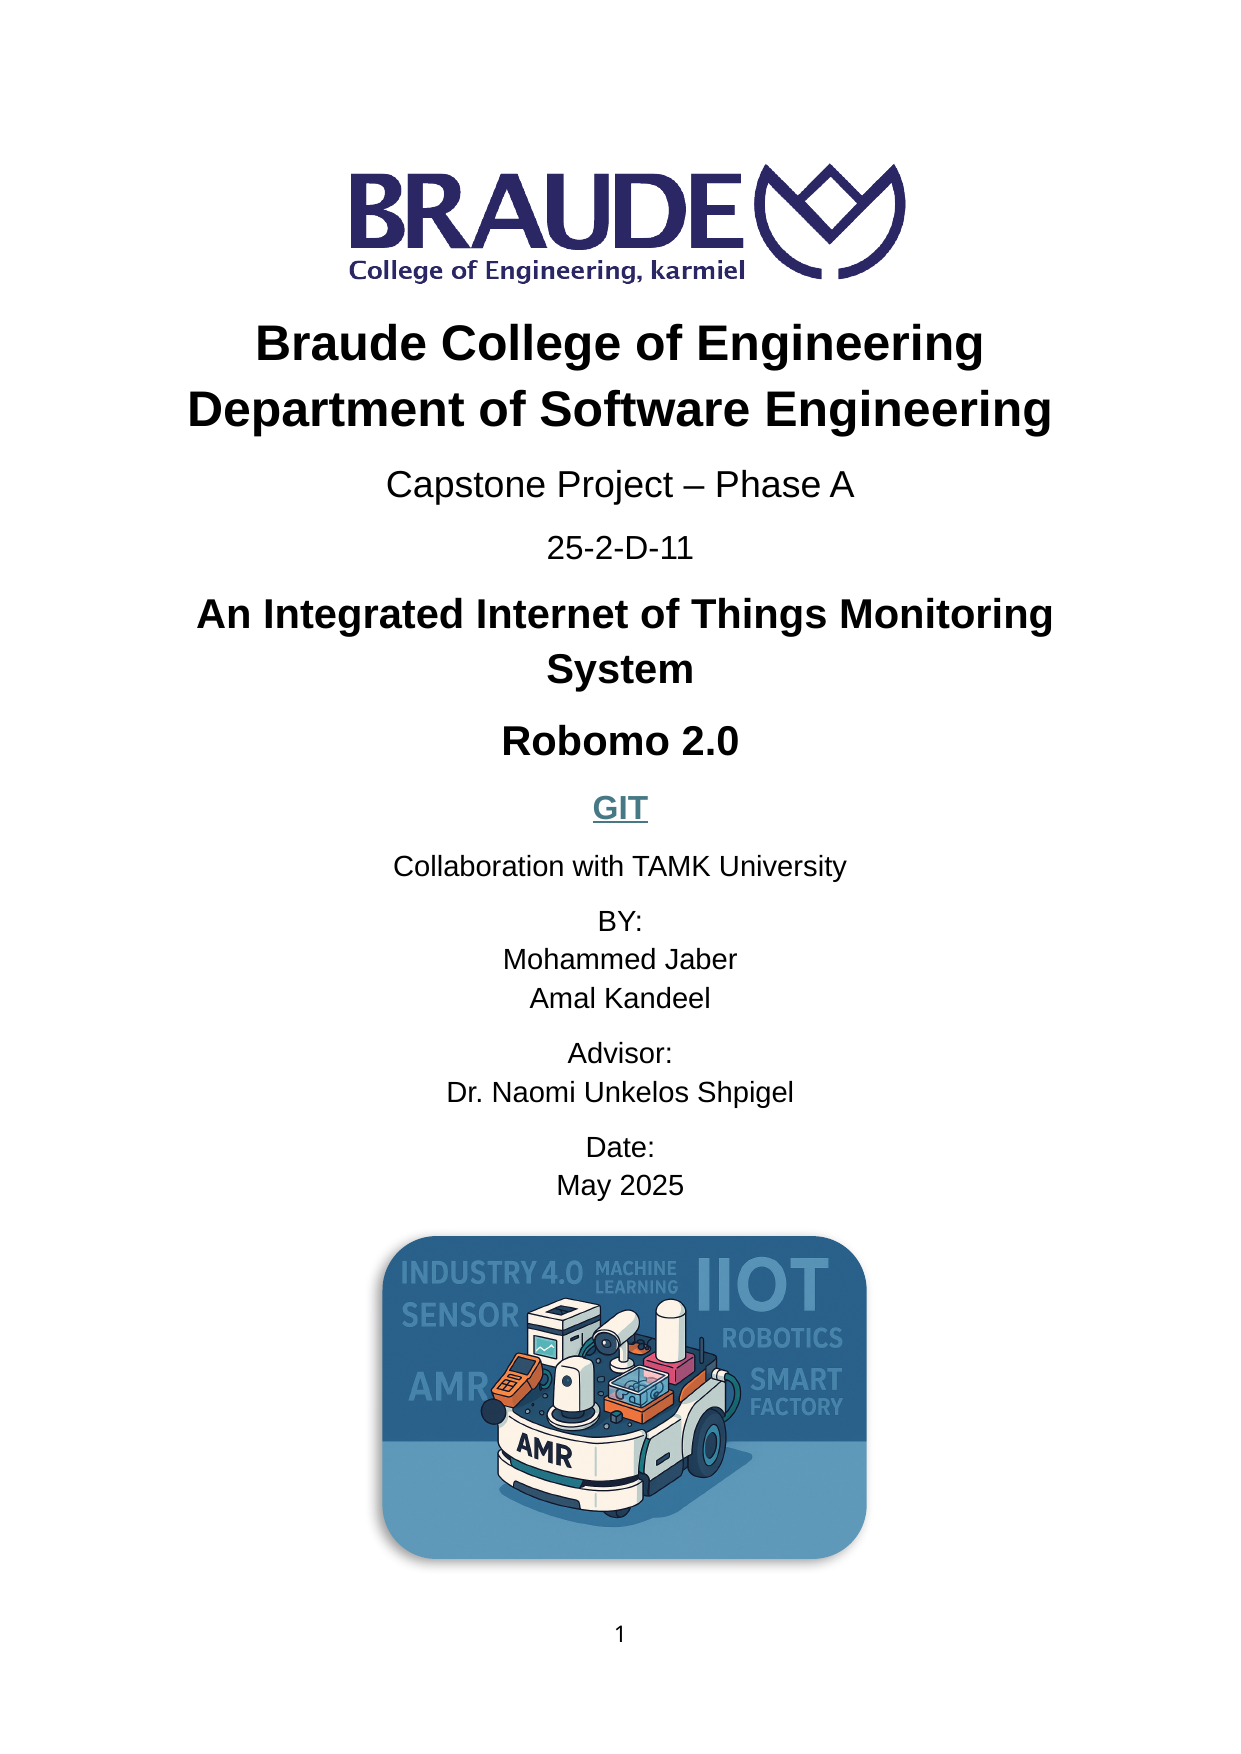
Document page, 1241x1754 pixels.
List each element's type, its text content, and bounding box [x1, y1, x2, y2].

text Capstone Project – Phase A [150, 462, 1090, 505]
text Robomo 2.0 [150, 716, 1090, 764]
text BY: Mohammed Jaber Amal Kandeel [150, 904, 1090, 1014]
text GIT [150, 788, 1090, 826]
text Advisor: Dr. Naomi Unkelos Shpigel [150, 1036, 1090, 1108]
picture [382, 1236, 867, 1559]
text An Integrated Internet of Things Monitoring System [150, 589, 1090, 692]
picture [318, 150, 923, 292]
text Braude College of Engineering Department of Software Engineering [150, 313, 1090, 437]
text Date: May 2025 [150, 1130, 1090, 1202]
text Collaboration with TAMK University [150, 849, 1090, 882]
text 25-2-D-11 [150, 528, 1090, 567]
